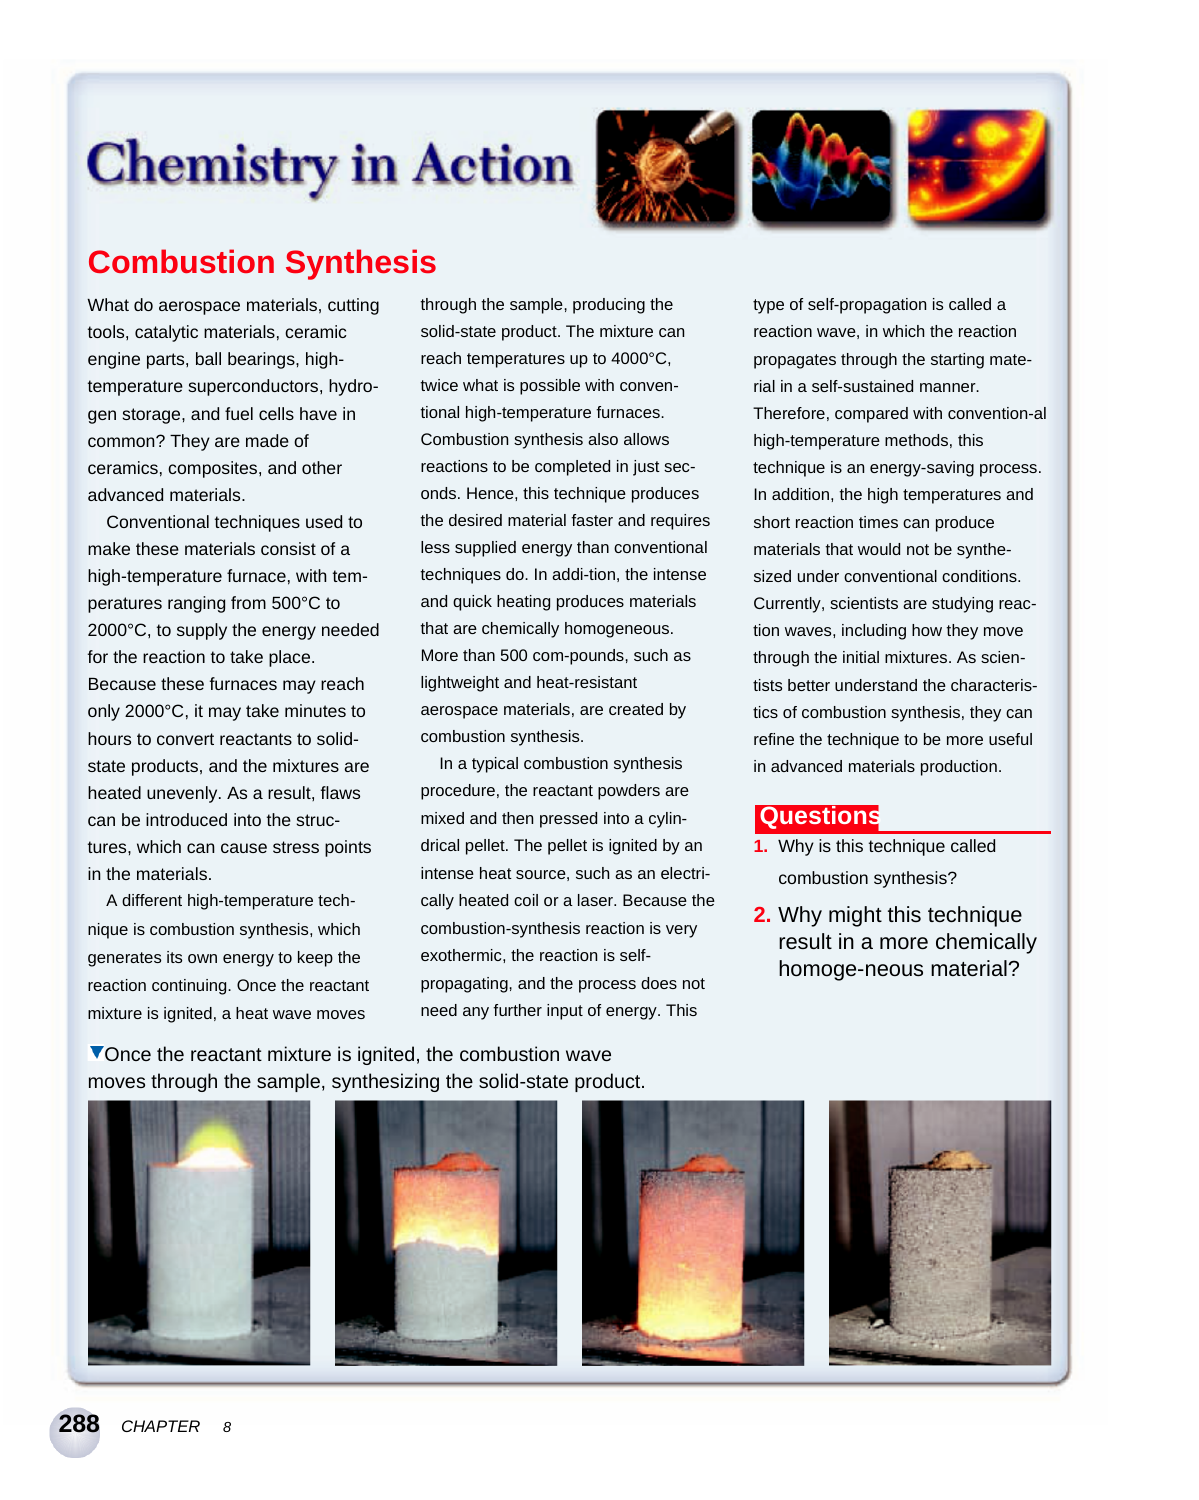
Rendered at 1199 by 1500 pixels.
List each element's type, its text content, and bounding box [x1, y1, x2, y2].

text 288 CHAPTER 8 [58, 1409, 1049, 1438]
text Questions [759, 801, 1049, 829]
list Why is this technique called combustion synthesis? [753, 836, 1005, 888]
text In a typical combustion synthesis procedure, the reactant powders are mixed and then pressed into a cylin-drical pellet. The pellet is ignited by an intense heat source, such as an electri-cally heated coil or a laser. Because the combustion-synthesis reaction is very exothermic, the reaction is self-propagating, and the process does not need any further input of energy. This [420, 754, 716, 1020]
text Conventional techniques used to make these materials consist of a high-temperature furnace, with tem-peratures ranging from 500°C to 2000°C, to supply the energy needed for the reaction to take place. Because these furnaces may reach only 2000°C, it may take minutes to hours to convert reactants to solid-state products, and the mixtures are heated unevenly. As a result, flaws can be introduced into the struc-tures, which can cause stress points in the materials. [87, 512, 383, 884]
text type of self-propagation is called a reaction wave, in which the reaction propagates through the starting mate-rial in a self-sustained manner. Therefore, compared with convention-al high-temperature methods, this technique is an energy-saving process. In addition, the high temperatures and short reaction times can produce materials that would not be synthe-sized under conventional conditions. Currently, scientists are studying reac-tion waves, including how they move through the initial mixtures. As scien-tists better understand the characteris-tics of combustion synthesis, they can refine the technique to be more useful in advanced materials production. [753, 295, 1049, 776]
text Combustion Synthesis [87, 244, 1049, 281]
text Once the reactant mixture is ignited, the combustion wave moves through the sample, synthesizing the solid-state product. [87, 1042, 663, 1093]
text What do aerospace materials, cutting tools, catalytic materials, ceramic engine parts, ball bearings, high-temperature superconductors, hydro-gen storage, and fuel cells have in common? They are made of ceramics, composites, and other advanced materials. [87, 295, 381, 505]
picture [3, 59, 1125, 1458]
list Why might this technique result in a more chemically homoge-neous material? [753, 902, 1038, 981]
text A different high-temperature tech-nique is combustion synthesis, which generates its own energy to keep the reaction continuing. Once the reactant mixture is ignited, a heat wave moves [87, 891, 381, 1023]
text through the sample, producing the solid-state product. The mixture can reach temperatures up to 4000°C, twice what is possible with conven-tional high-temperature furnaces. Combustion synthesis also allows reactions to be completed in just sec-onds. Hence, this technique produces the desired material faster and requires less supplied energy than conventional techniques do. In addi-tion, the intense and quick heating produces materials that are chemically homogeneous. More than 500 com-pounds, such as lightweight and heat-resistant aerospace materials, are created by combustion synthesis. [420, 295, 713, 746]
